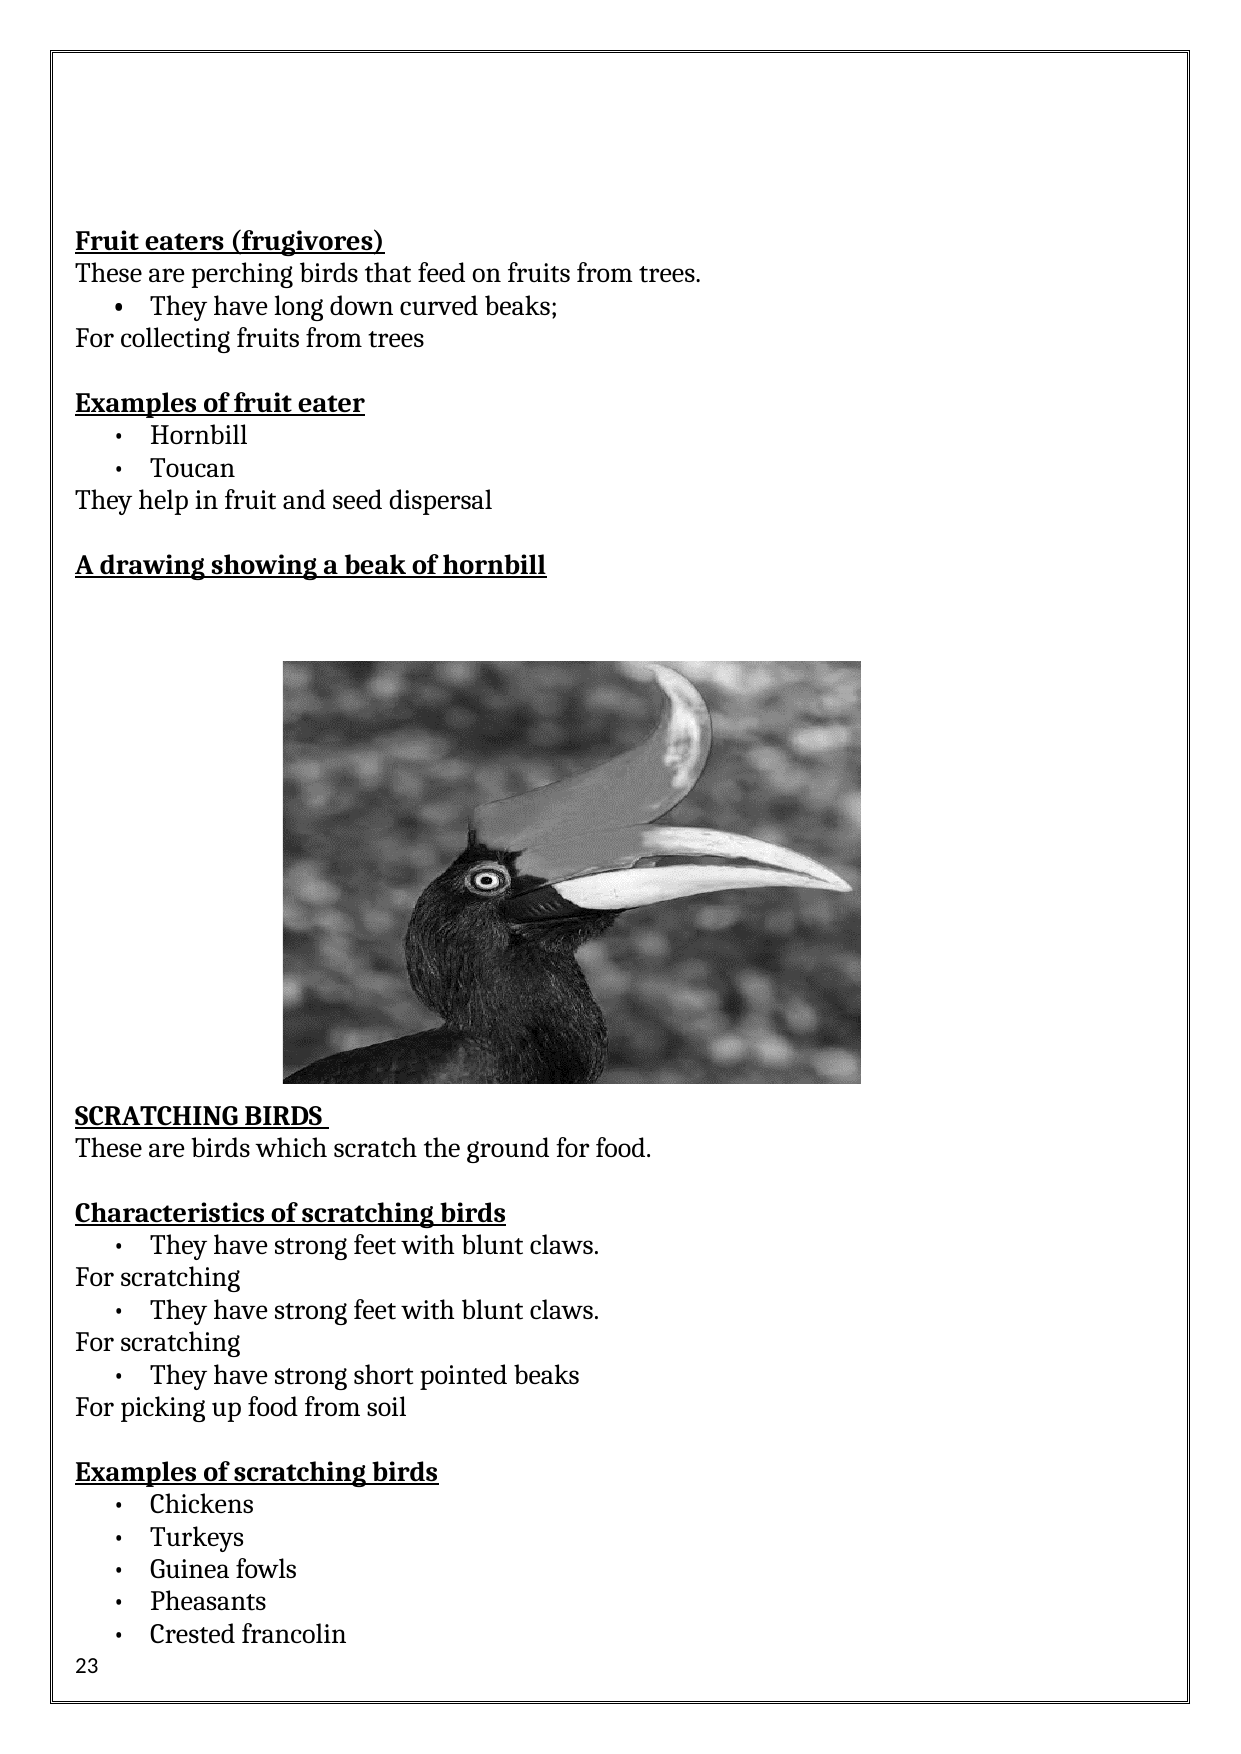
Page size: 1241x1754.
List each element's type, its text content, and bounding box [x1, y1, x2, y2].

text For scratching [75, 1326, 1165, 1359]
list Crested francolin [112, 1618, 1165, 1650]
list They have long down curved beaks; [112, 290, 1165, 322]
text For collecting fruits from trees [75, 322, 1165, 354]
list Turkeys [112, 1521, 1165, 1553]
text For picking up food from soil [75, 1391, 1165, 1423]
list They have strong short pointed beaks [112, 1359, 1165, 1391]
text Fruit eaters (frugivores) [75, 225, 1165, 257]
text A drawing showing a beak of hornbill [75, 549, 1165, 581]
list Guinea fowls [112, 1553, 1165, 1586]
list Toucan [112, 452, 1165, 484]
list They have strong feet with blunt claws. [112, 1229, 1165, 1262]
list Hornbill [112, 419, 1165, 452]
picture [282, 661, 861, 1084]
text SCRATCHING BIRDS [75, 1099, 1165, 1132]
text They help in fruit and seed dispersal [75, 484, 1165, 516]
text These are perching birds that feed on fruits from trees. [75, 257, 1165, 290]
list Chickens [112, 1488, 1165, 1521]
text Examples of fruit eater [75, 387, 1165, 419]
list They have strong feet with blunt claws. [112, 1294, 1165, 1326]
text Characteristics of scratching birds [75, 1197, 1165, 1229]
text For scratching [75, 1262, 1165, 1294]
text Examples of scratching birds [75, 1456, 1165, 1488]
text These are birds which scratch the ground for food. [75, 1132, 1165, 1164]
list Pheasants [112, 1586, 1165, 1618]
